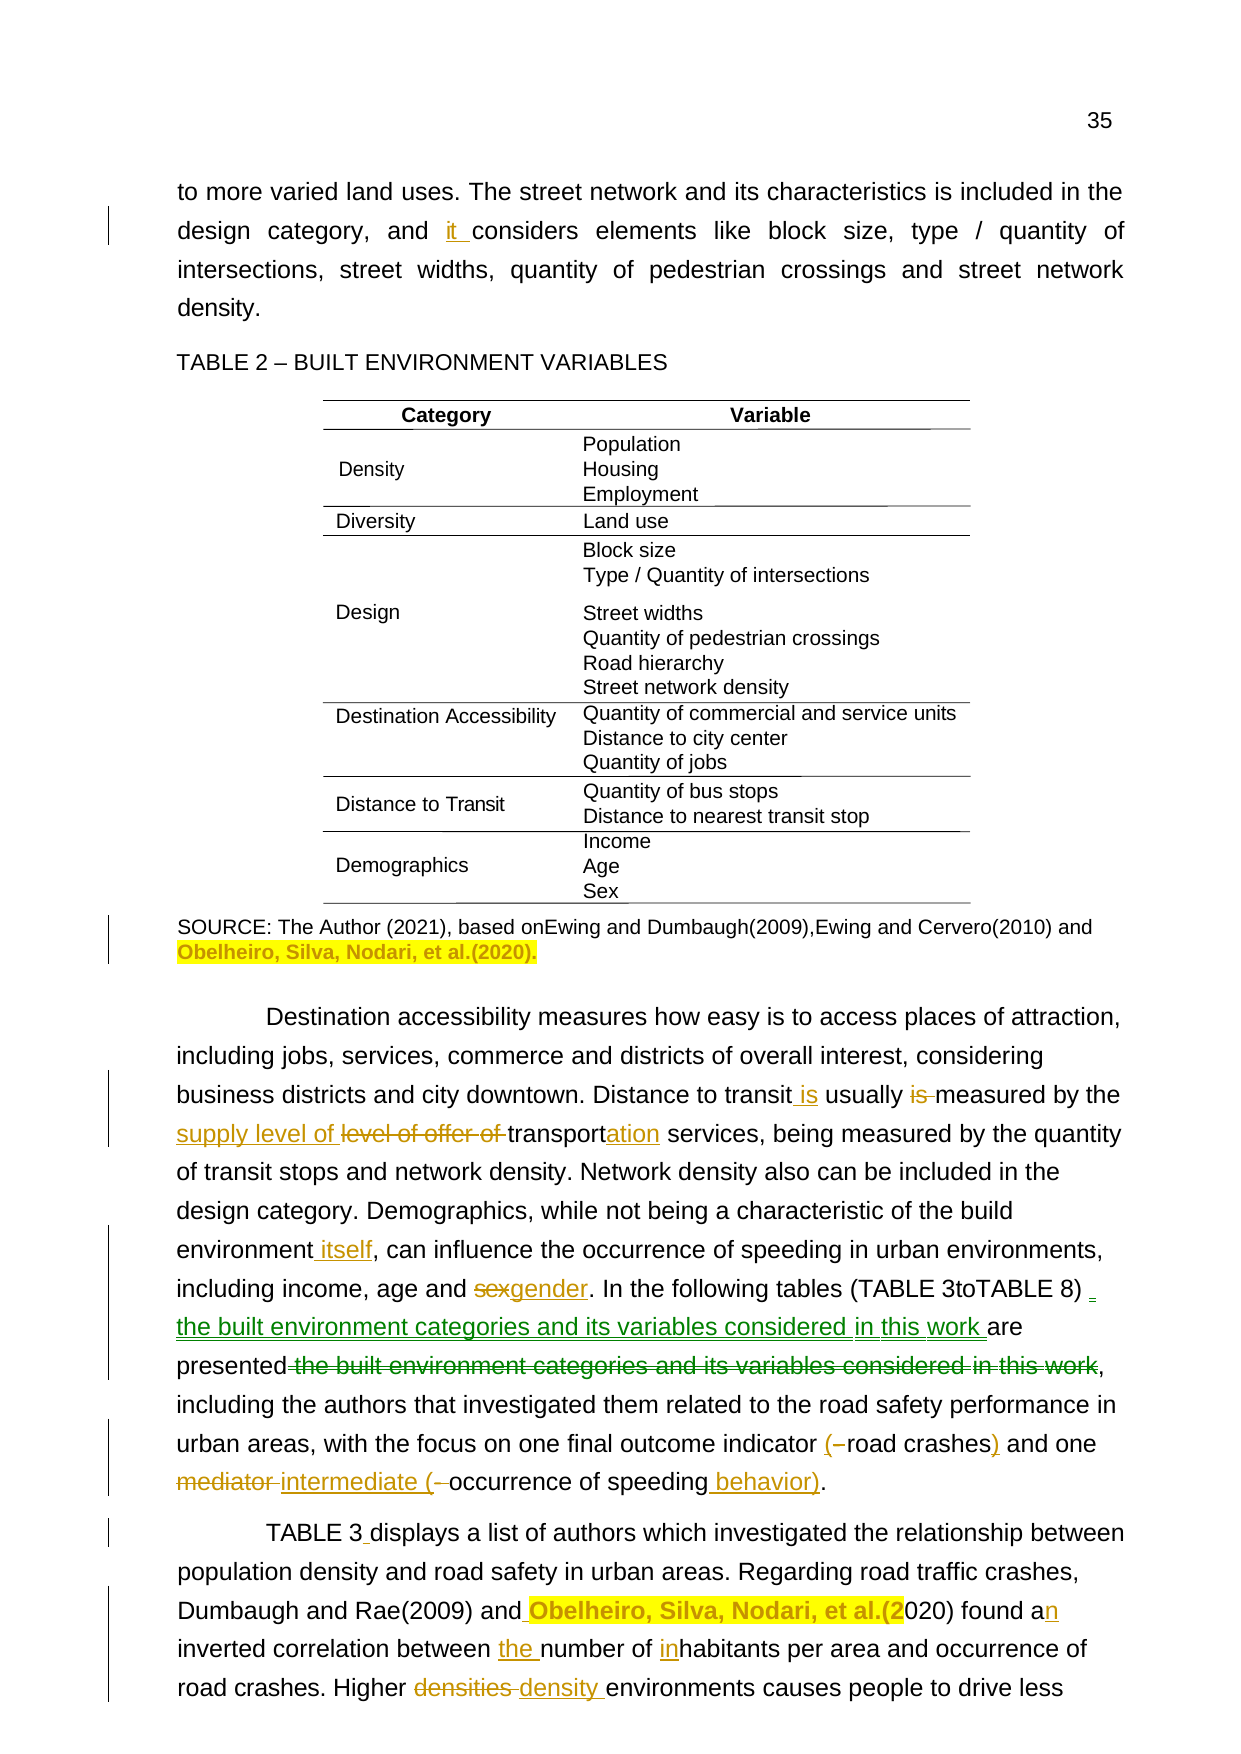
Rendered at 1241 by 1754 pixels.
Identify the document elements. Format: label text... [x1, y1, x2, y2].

text Population [215, 431, 1048, 455]
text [177, 1518, 1128, 1702]
text Quantity of jobs [583, 750, 1167, 774]
text Design [335, 600, 558, 624]
text SOURCE: The Author (2021), based onEwing and Dumbaugh(2009),Ewing and Cervero(2010) and Obelheiro, Silva, Nodari, et al.(2020). [177, 915, 1131, 964]
text Age Sex [583, 854, 622, 902]
text Housing Employment [582, 457, 773, 505]
text Quantity of bus stops [583, 779, 1167, 803]
text TABLE 2 – BUILT ENVIRONMENT VARIABLES [176, 349, 1167, 376]
text Distance to nearest transit stop Income [583, 804, 906, 853]
text Street network density [583, 675, 1167, 699]
text Quantity of pedestrian crossings Road hierarchy [583, 626, 928, 674]
text Category Variable [123, 396, 1089, 426]
text Demographics [335, 854, 468, 877]
text Type / Quantity of intersections [583, 563, 1167, 587]
text Block size [123, 532, 676, 562]
text Diversity Land use [123, 508, 668, 532]
text Street widths [583, 601, 1167, 625]
text Density [123, 456, 404, 480]
text Quantity of commercial and service units Distance to city center [583, 704, 958, 749]
text to more varied land uses. The street network and its characteristics is included in the design category, and considers elements like block size, type / quantity of intersections, street widths, quantity of pedestrian crossings and street network density. [177, 177, 1125, 322]
text Destination Accessibility [335, 704, 558, 727]
text Destination accessibility measures how easy is to access places of attraction, including jobs, services, commerce and districts of overall interest, considering business districts and city downtown. Distance to transit usually measured by the transport services, being measured by the quantity of transit stops and network density. Network density also can be included in the design category. Demographics, while not being a characteristic of the build environment, can influence the occurrence of speeding in urban environments, including income, age and . In the following tables (TABLE 3toTABLE 8) are presented, including the authors that investigated them related to the road safety performance in urban areas, with the focus on one final outcome indicator road crashes and one occurrence of speeding. [176, 1002, 1125, 1496]
